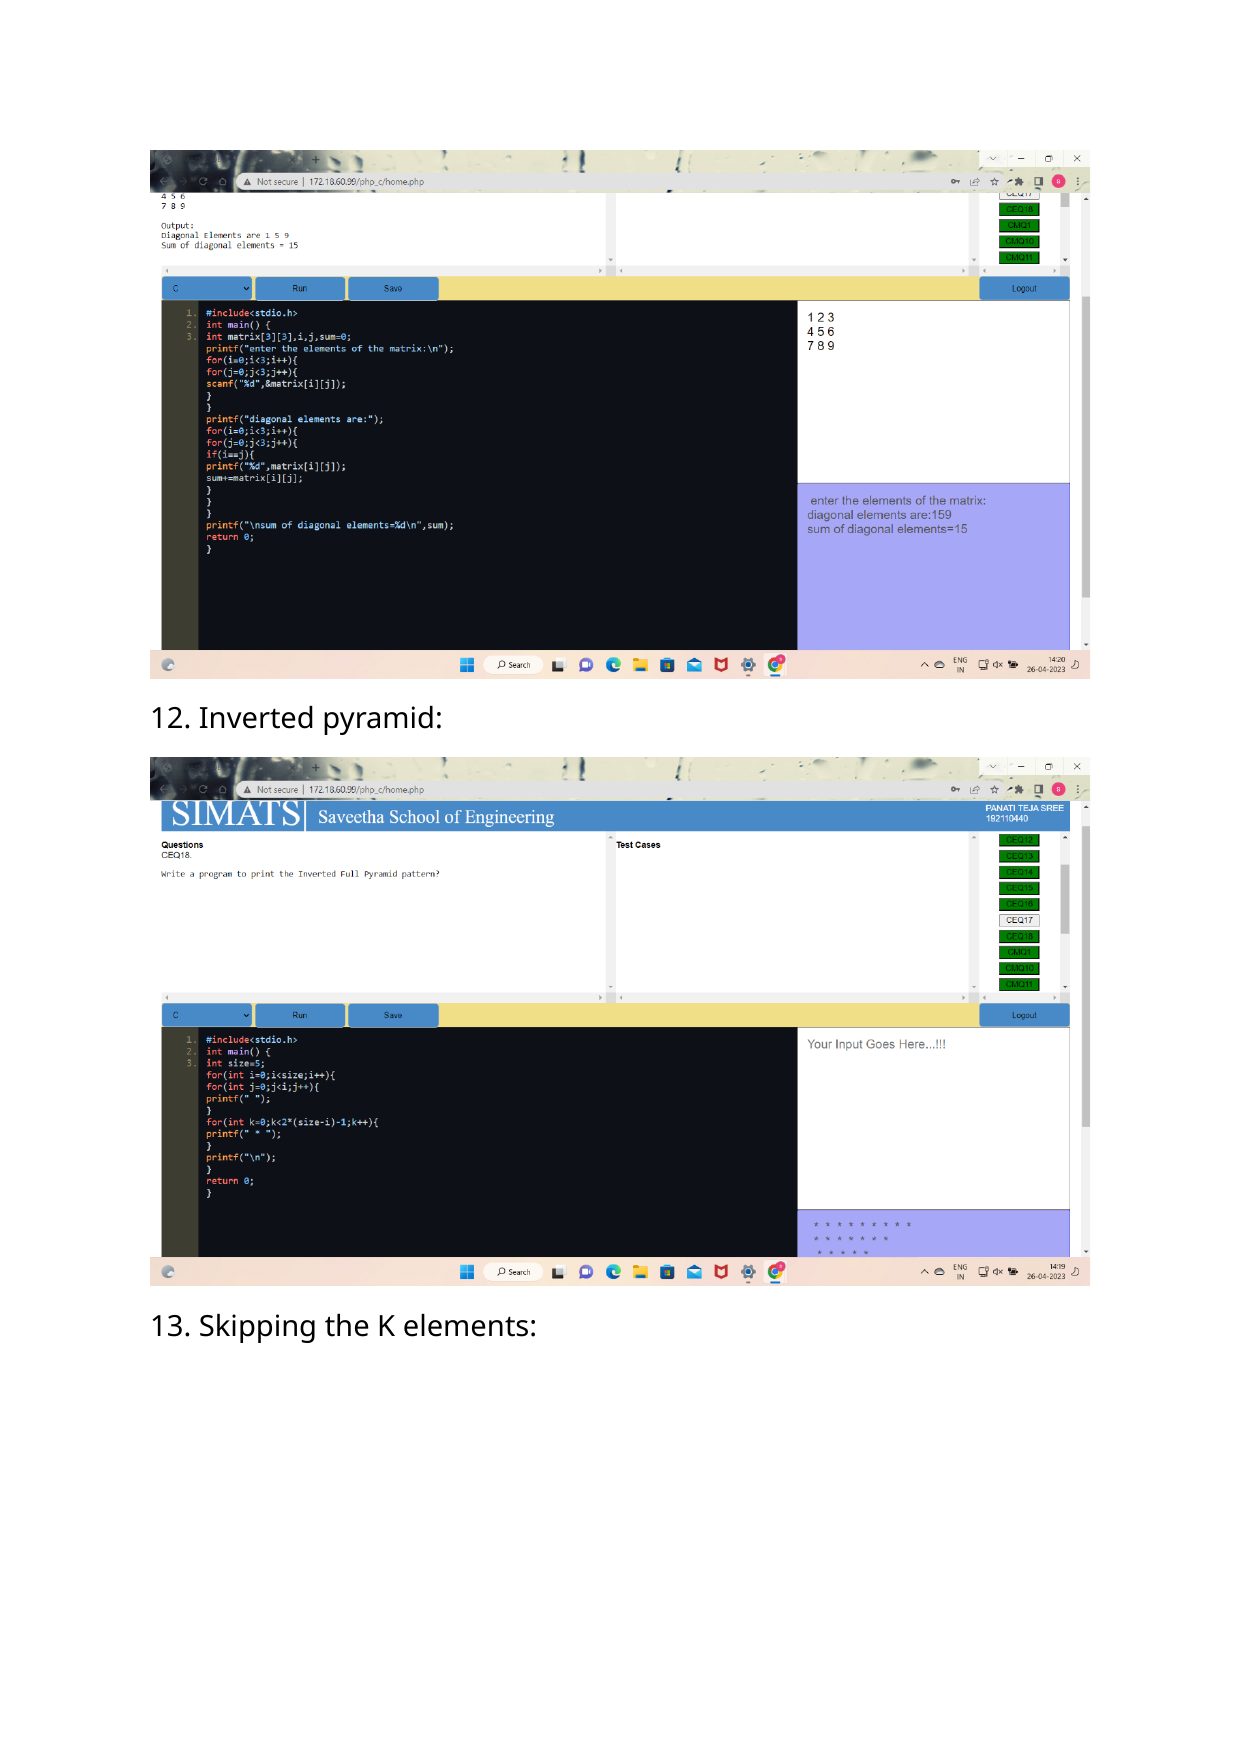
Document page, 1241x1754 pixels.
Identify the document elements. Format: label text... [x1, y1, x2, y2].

text 13. Skipping the K elements: [150, 1305, 1090, 1344]
text 12. Inverted pyramid: [150, 698, 1090, 737]
picture [150, 150, 1091, 679]
picture [150, 757, 1091, 1286]
